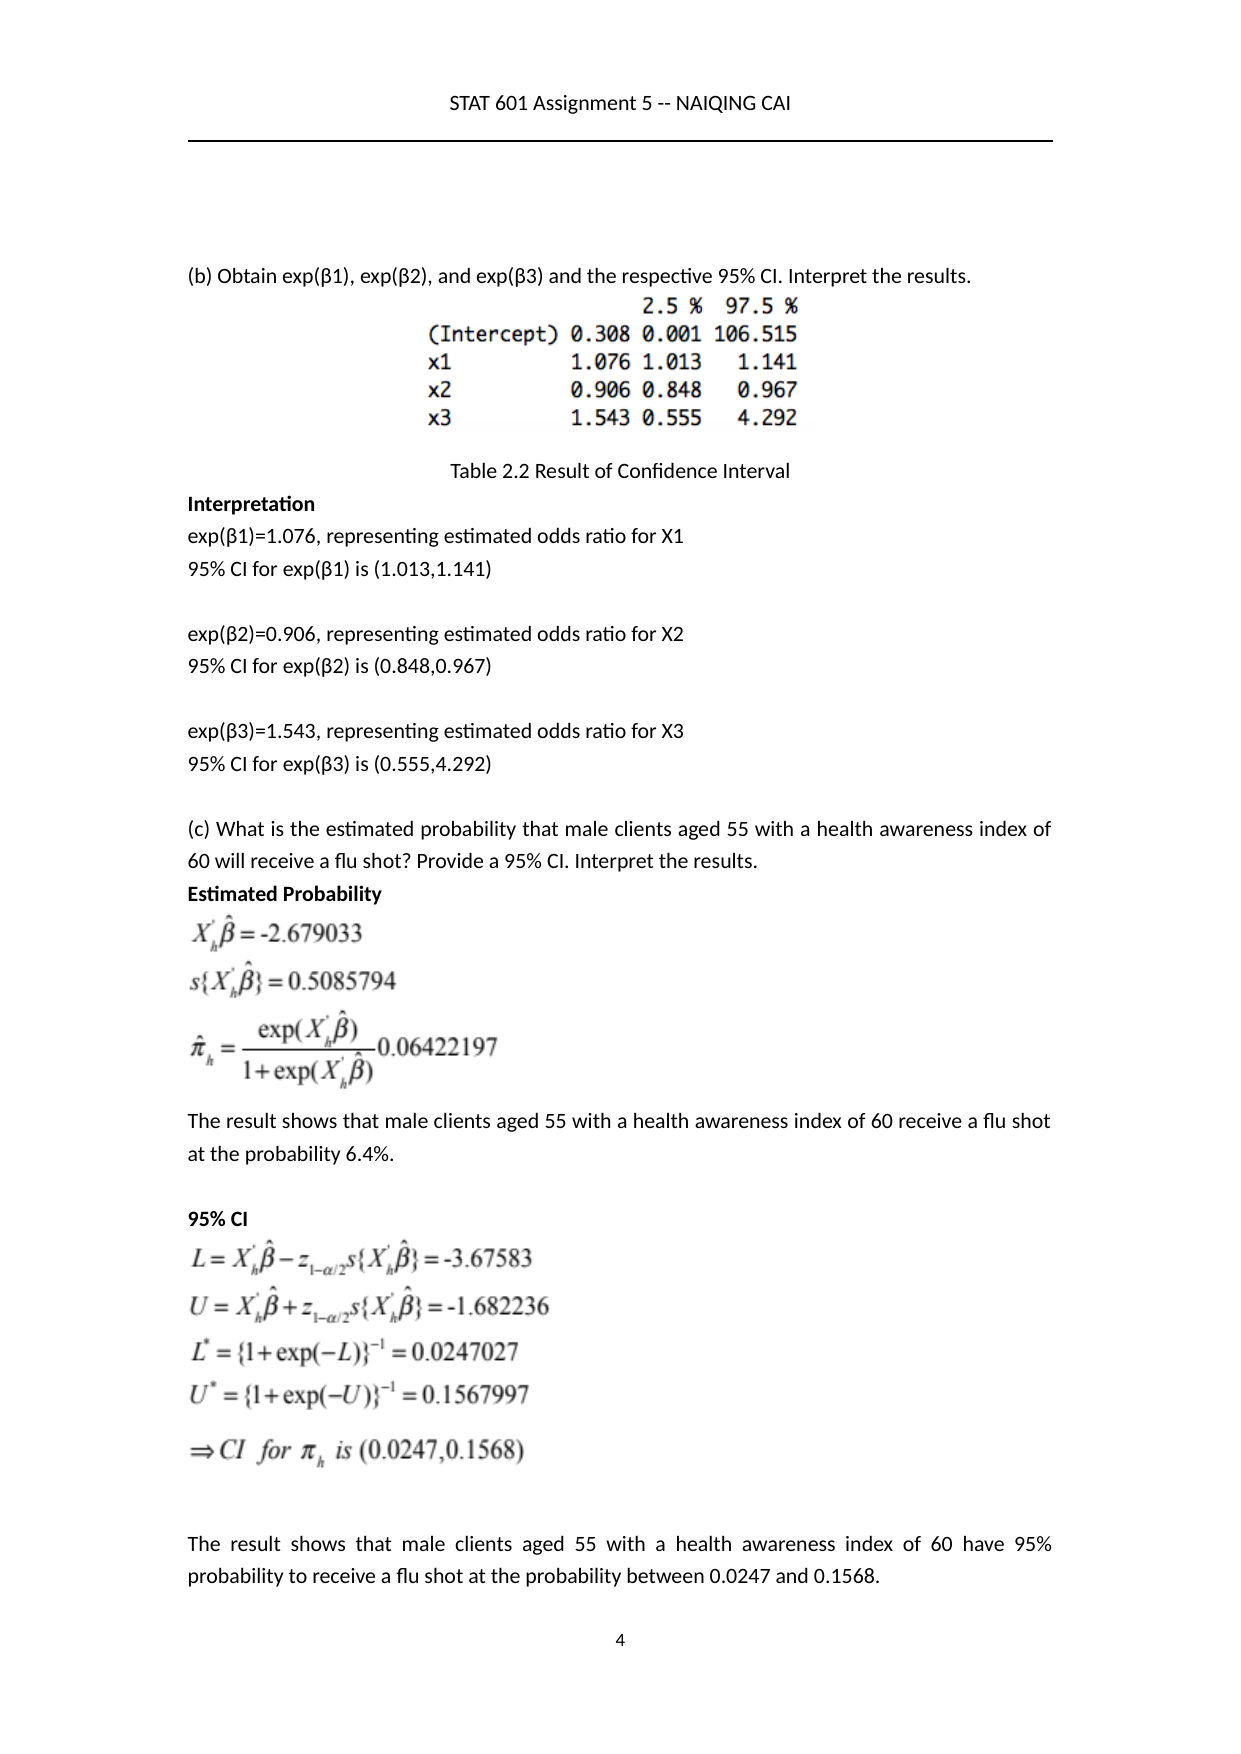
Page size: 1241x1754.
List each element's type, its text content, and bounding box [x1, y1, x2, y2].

text 95% CI for exp(β1) is (1.013,1.141) [187, 552, 1053, 584]
text 95% CI for exp(β3) is (0.555,4.292) [187, 747, 1053, 779]
text Estimated Probability [187, 877, 1053, 909]
text exp(β3)=1.543, representing estimated odds ratio for X3 [187, 714, 1053, 747]
text 95% CI [187, 1202, 1053, 1234]
text The result shows that male clients aged 55 with a health awareness index of 60 receive a flu shot at the probability 6.4%. [187, 1104, 1053, 1169]
text Table 2.2 Result of Confidence Interval [187, 454, 1053, 487]
text (b) Obtain exp(β1), exp(β2), and exp(β3) and the respective 95% CI. Interpret the results. [187, 259, 1053, 292]
text exp(β1)=1.076, representing estimated odds ratio for X1 [187, 519, 1053, 552]
text (c) What is the estimated probability that male clients aged 55 with a health awareness index of 60 will receive a flu shot? Provide a 95% CI. Interpret the results. [187, 812, 1053, 877]
text exp(β2)=0.906, representing estimated odds ratio for X2 [187, 617, 1053, 649]
text The result shows that male clients aged 55 with a health awareness index of 60 have 95% probability to receive a flu shot at the probability between 0.0247 and 0.1568. [187, 1527, 1053, 1592]
text Interpretation [187, 487, 1053, 519]
text 95% CI for exp(β2) is (0.848,0.967) [187, 649, 1053, 682]
picture [424, 292, 816, 432]
